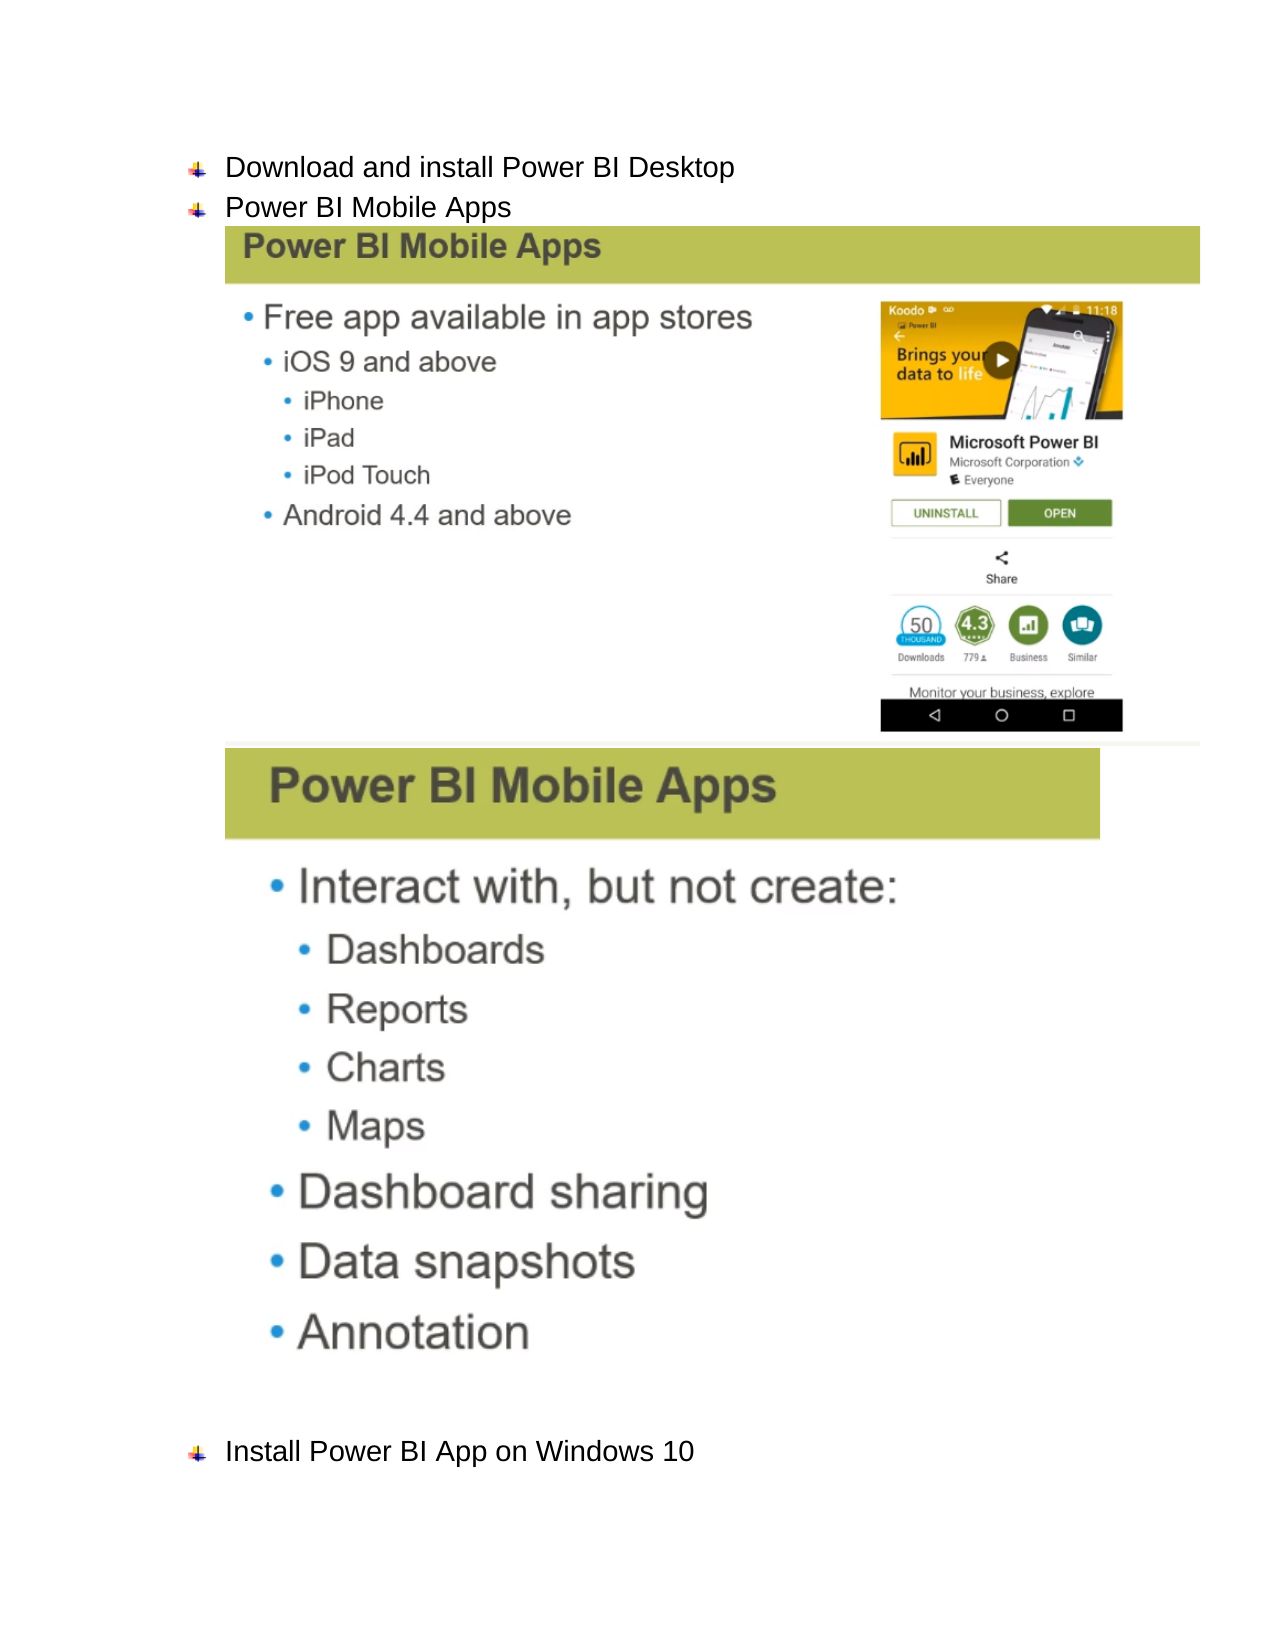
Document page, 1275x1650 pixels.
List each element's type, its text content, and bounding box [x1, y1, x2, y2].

picture [225, 748, 1100, 1432]
subtitle Power BI Mobile Apps [187, 190, 1125, 224]
list Install Power BI App on Windows 10 [187, 1434, 1125, 1467]
picture [188, 201, 206, 218]
subtitle Download and install Power BI Desktop [187, 150, 1125, 183]
picture [188, 1444, 206, 1462]
picture [225, 226, 1200, 746]
picture [188, 160, 206, 178]
